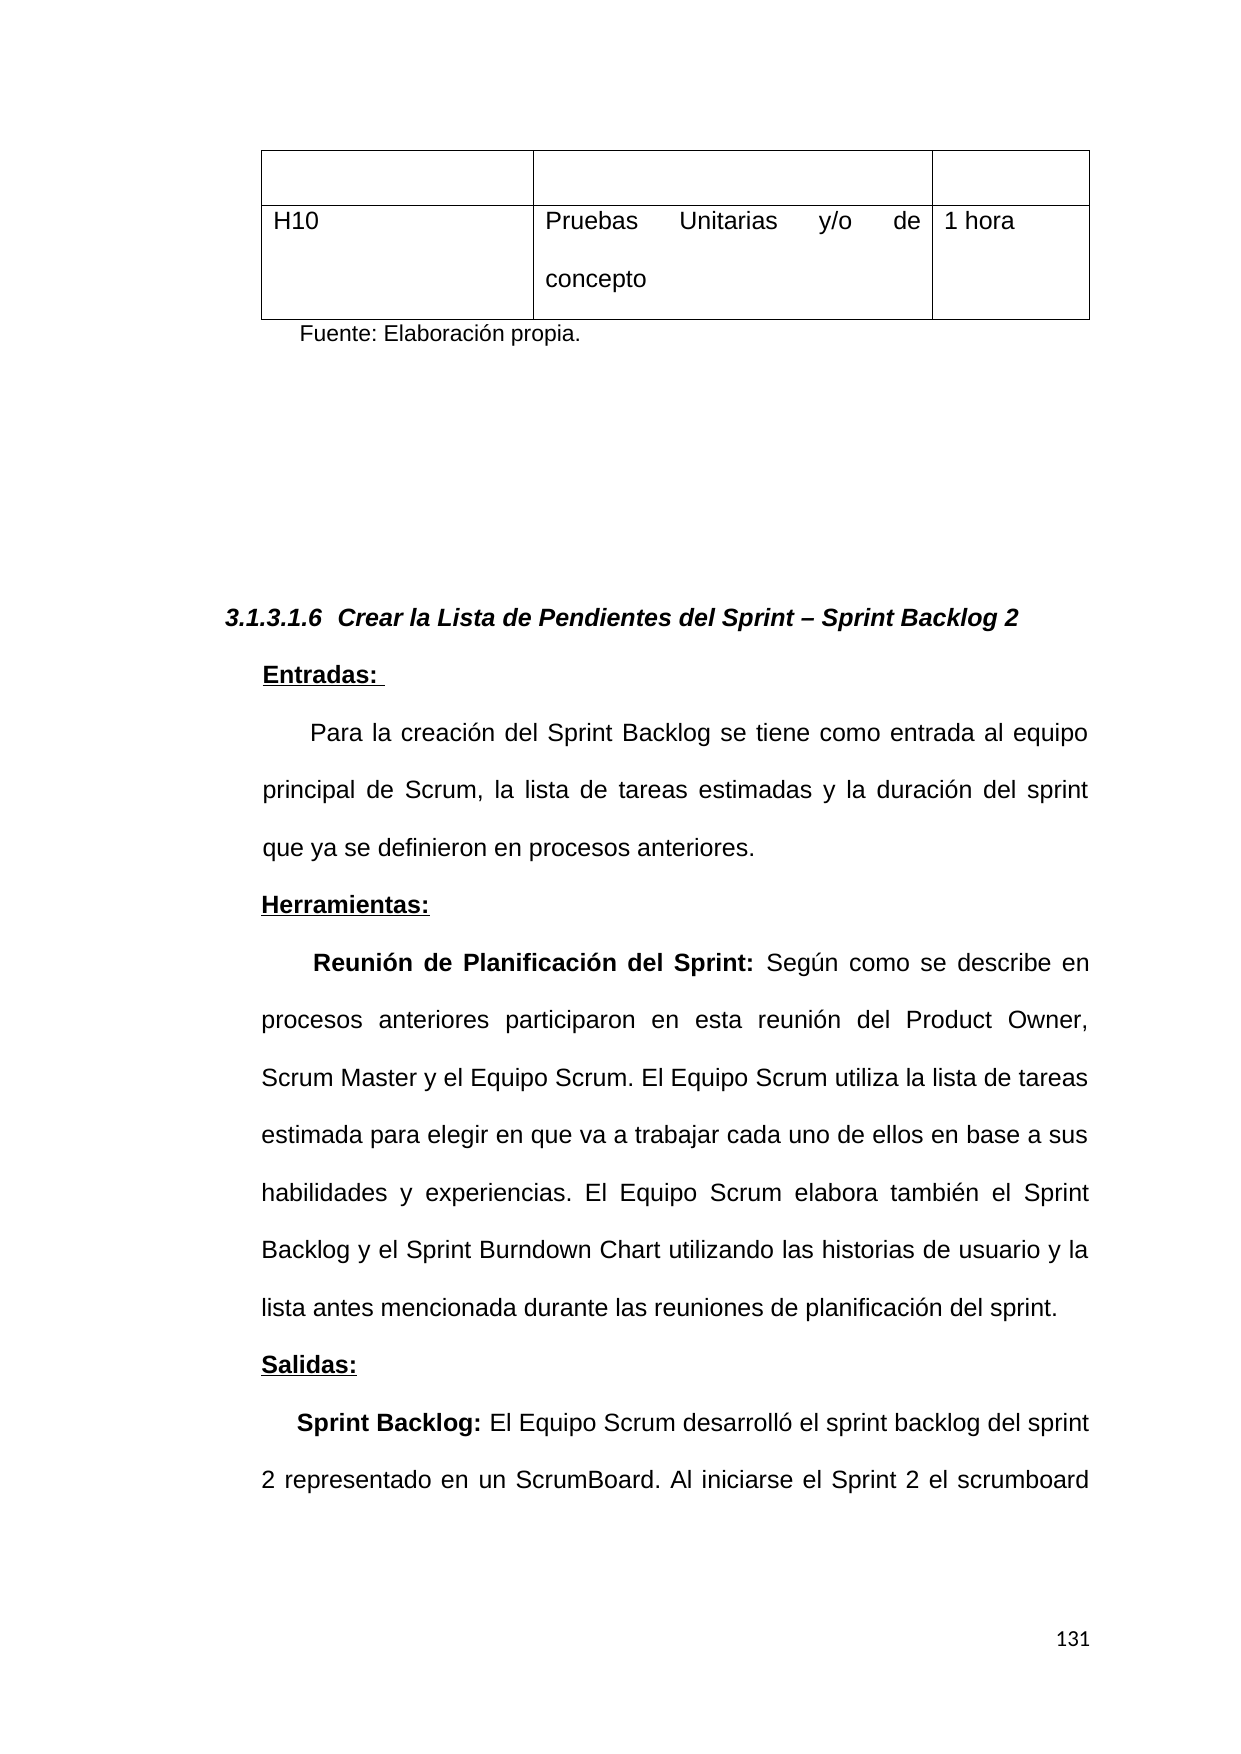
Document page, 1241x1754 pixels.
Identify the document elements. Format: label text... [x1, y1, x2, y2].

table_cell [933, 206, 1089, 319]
list Salidas: [261, 1350, 1090, 1379]
list Entradas: [262, 660, 1090, 689]
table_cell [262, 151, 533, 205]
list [261, 1408, 1090, 1494]
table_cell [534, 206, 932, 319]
list Para la creación del Sprint Backlog se tiene como entrada al equipo principal de Scrum, la lista de tareas estimadas y la duración del sprint que ya se definieron en procesos anteriores. [262, 718, 1090, 861]
list Reunión de Planificación del Sprint: Según como se describe en procesos anteriores participaron en esta reunión del Product Owner, Scrum Master y el Equipo Scrum. El Equipo Scrum utiliza la lista de tareas estimada para elegir en que va a trabajar cada uno de ellos en base a sus habilidades y experiencias. El Equipo Scrum elabora también el Sprint Backlog y el Sprint Burndown Chart utilizando las historias de usuario y la lista antes mencionada durante las reuniones de planificación del sprint. [261, 948, 1090, 1321]
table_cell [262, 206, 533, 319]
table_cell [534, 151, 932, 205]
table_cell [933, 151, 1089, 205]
list Herramientas: [261, 890, 1090, 919]
list Crear la Lista de Pendientes del Sprint – Sprint Backlog 2 [225, 603, 1090, 631]
list Fuente: Elaboración propia. [261, 320, 1090, 346]
